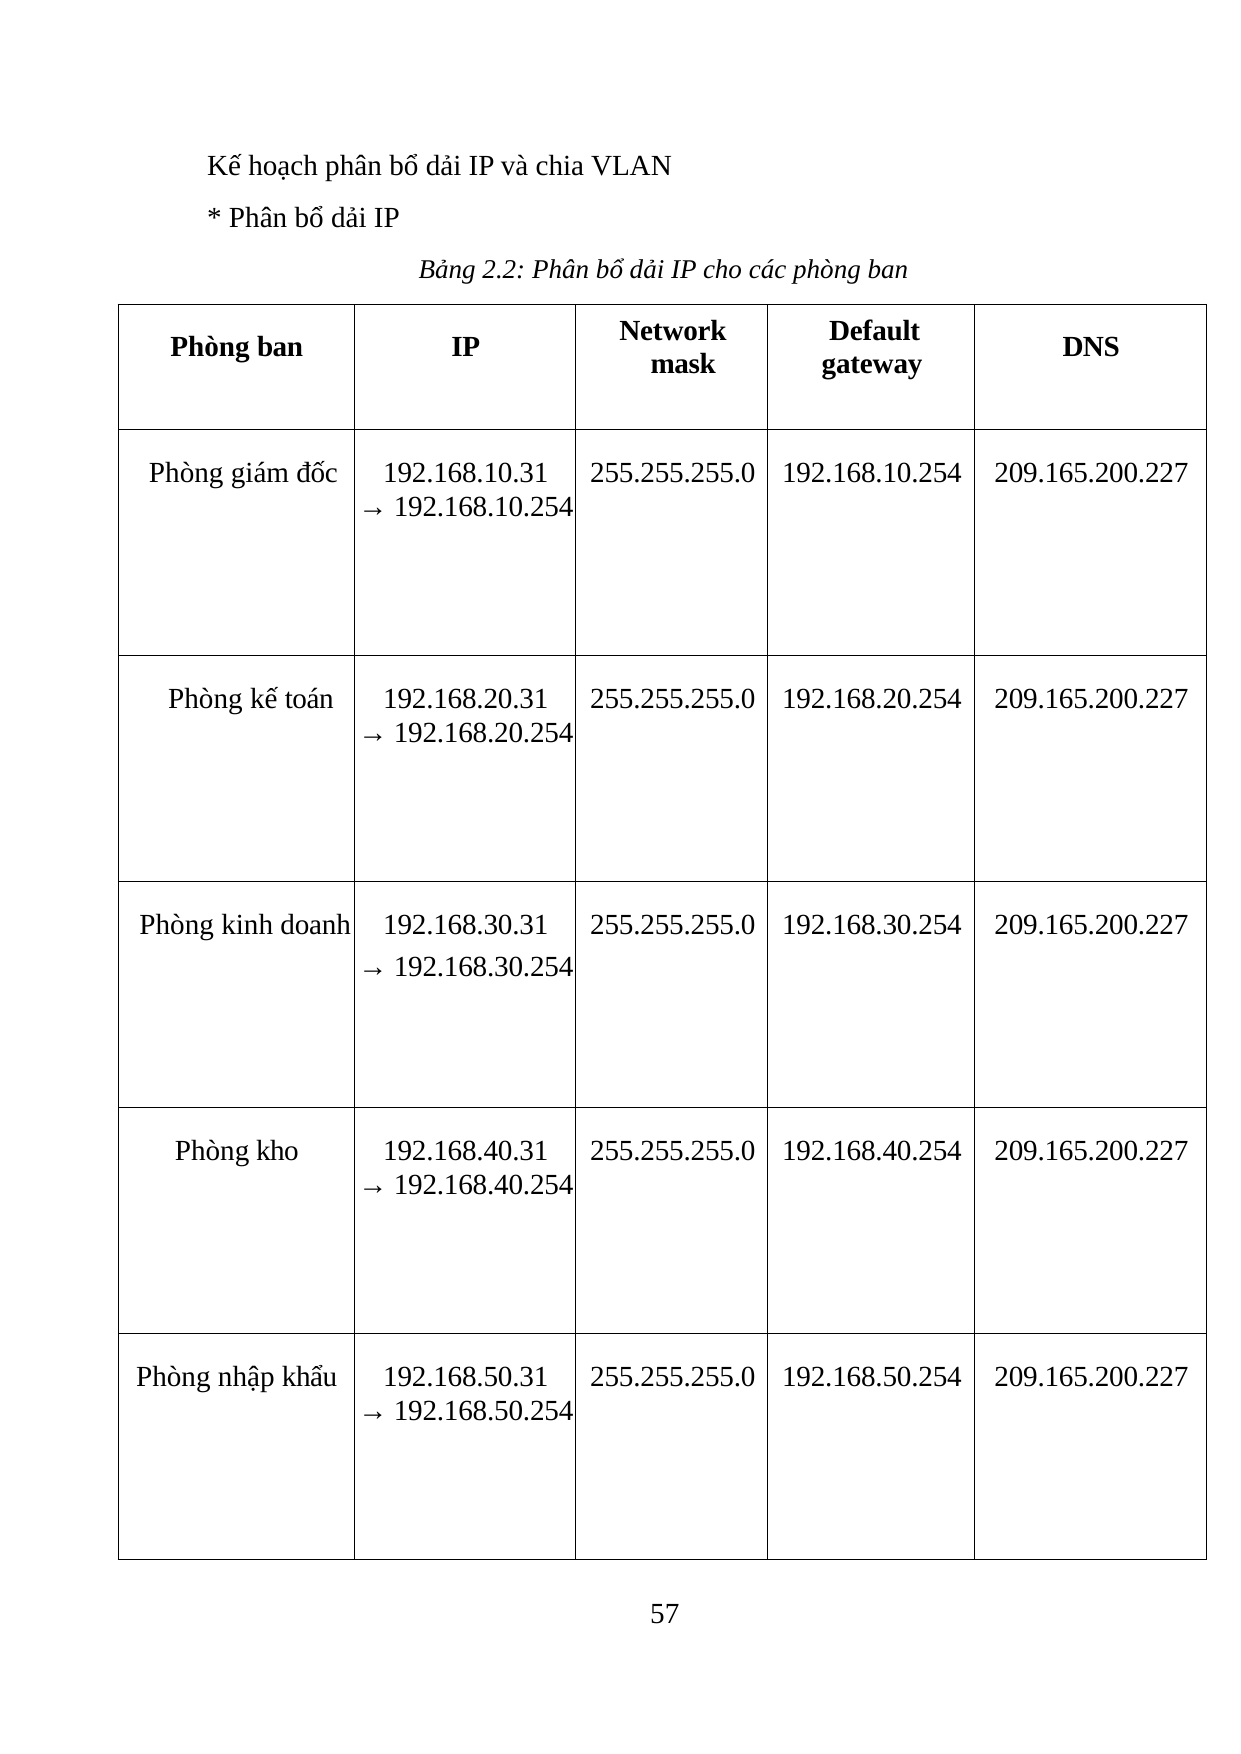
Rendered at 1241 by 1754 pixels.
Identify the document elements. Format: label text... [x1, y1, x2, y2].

table_cell 192.168.40.254 [768, 1108, 974, 1333]
table_header Phòng ban [119, 305, 354, 429]
table_cell 209.165.200.227 [975, 882, 1206, 1107]
text Bảng 2.2: Phân bổ dải IP cho các phòng ban [207, 253, 1122, 284]
table_cell Phòng kế toán [119, 656, 354, 881]
table_cell Phòng nhập khẩu [119, 1334, 354, 1559]
table_cell 192.168.30.254 [768, 882, 974, 1107]
table_cell 255.255.255.0 [576, 656, 767, 881]
table_cell 255.255.255.0 [576, 1334, 767, 1559]
table_header Default gateway [768, 305, 974, 429]
table_cell 255.255.255.0 [576, 430, 767, 655]
table_cell 255.255.255.0 [576, 1108, 767, 1333]
table_cell 255.255.255.0 [576, 882, 767, 1107]
table_cell Phòng giám đốc [119, 430, 354, 655]
table_cell 192.168.50.31 → 192.168.50.254 [355, 1334, 575, 1559]
table_cell 209.165.200.227 [975, 656, 1206, 881]
text * Phân bổ dải IP [207, 201, 1122, 234]
table_cell Phòng kinh doanh [119, 882, 354, 1107]
table_cell 209.165.200.227 [975, 1108, 1206, 1333]
table_cell 209.165.200.227 [975, 430, 1206, 655]
table_cell Phòng kho [119, 1108, 354, 1333]
table_cell 192.168.50.254 [768, 1334, 974, 1559]
table_cell 192.168.40.31 → 192.168.40.254 [355, 1108, 575, 1333]
table_cell 192.168.20.31 → 192.168.20.254 [355, 656, 575, 881]
table_cell 209.165.200.227 [975, 1334, 1206, 1559]
text Kế hoạch phân bổ dải IP và chia VLAN [207, 148, 1122, 181]
table_cell 192.168.10.254 [768, 430, 974, 655]
table_cell 192.168.30.31 → 192.168.30.254 [355, 882, 575, 1107]
table_header DNS [975, 305, 1206, 429]
table_header Network mask [576, 305, 767, 429]
table_cell 192.168.20.254 [768, 656, 974, 881]
table_cell 192.168.10.31 → 192.168.10.254 [355, 430, 575, 655]
table_header IP [355, 305, 575, 429]
